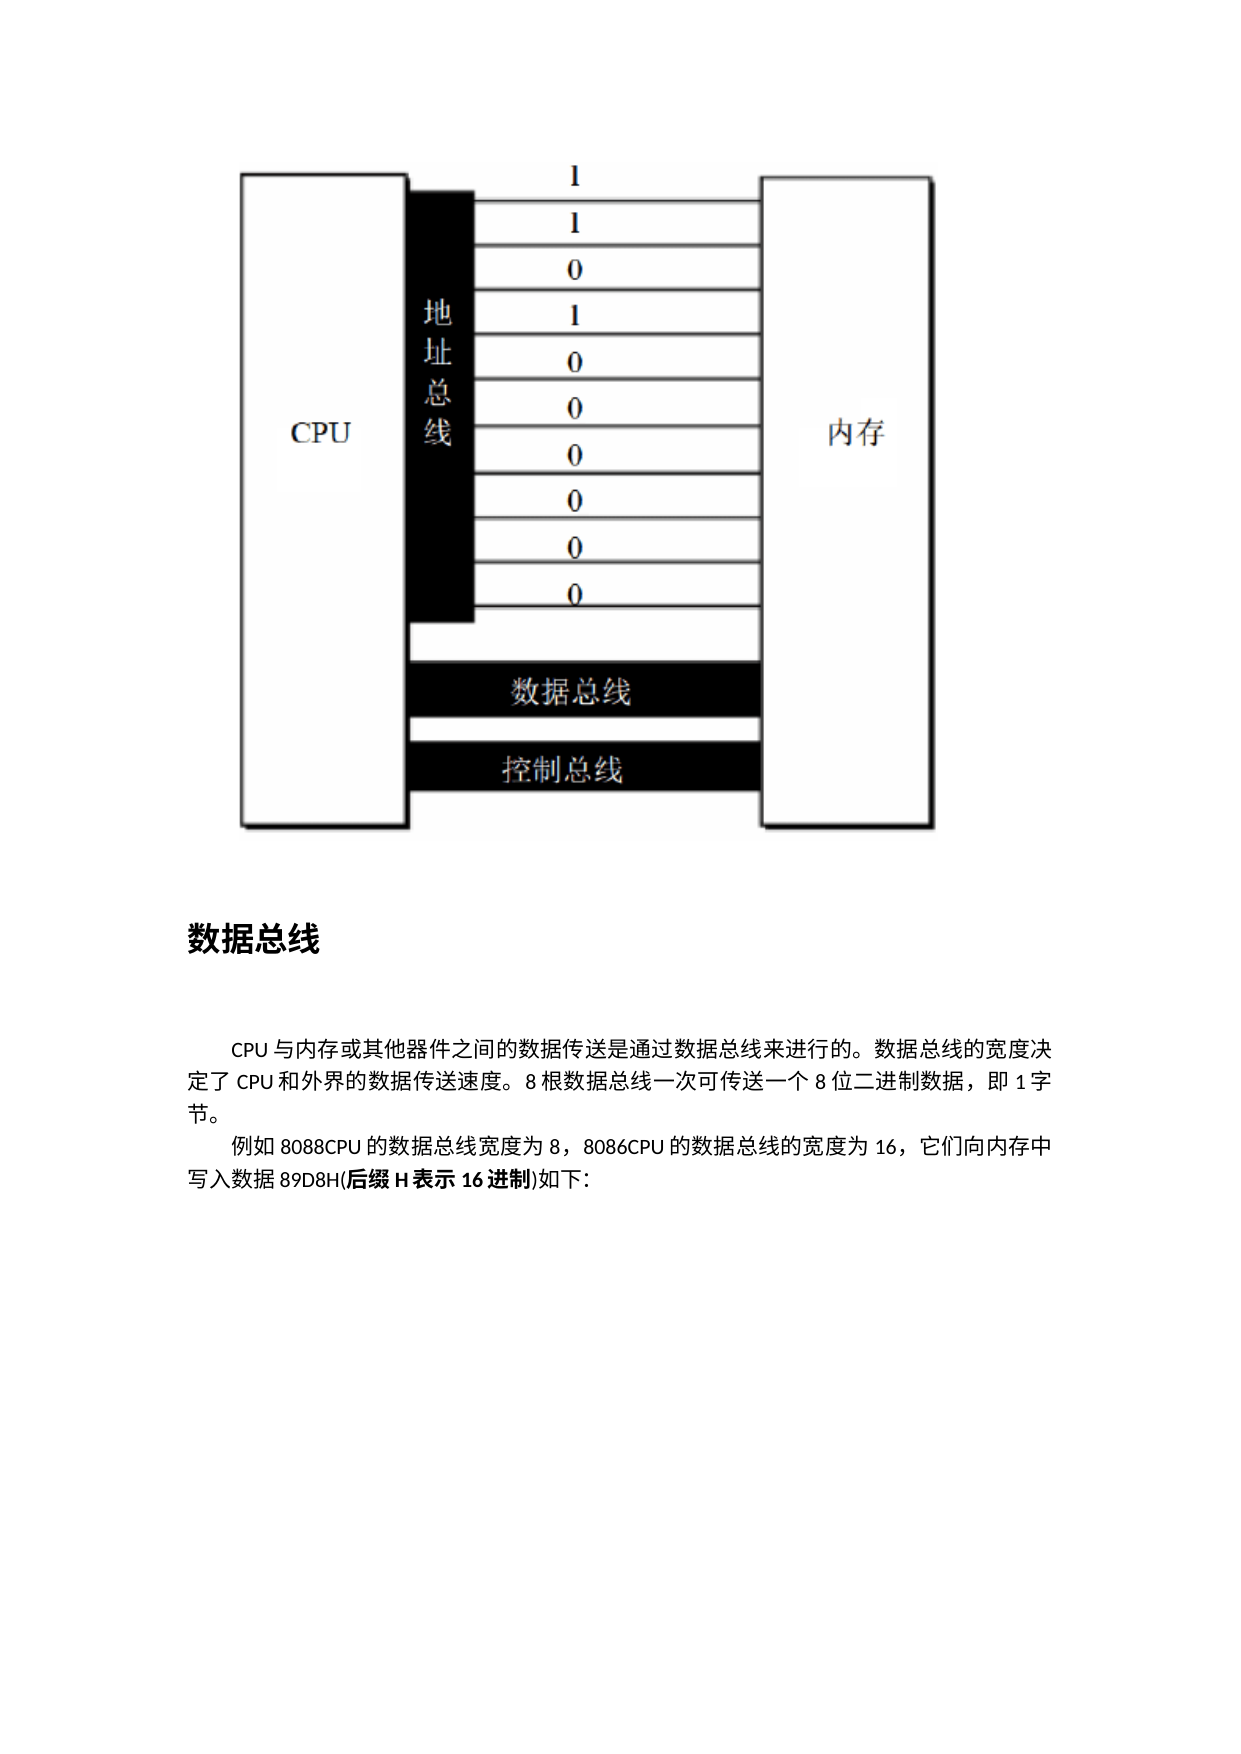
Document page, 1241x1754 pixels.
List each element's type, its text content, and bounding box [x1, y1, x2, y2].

text CPU与内存或其他器件之间的数据传送是通过数据总线来进行的。数据总线的宽度决定了CPU和外界的数据传送速度。8根数据总线一次可传送一个8位二进制数据，即1字节。 [187, 1031, 1053, 1129]
picture [187, 162, 1011, 869]
text 例如8088CPU的数据总线宽度为8，8086CPU的数据总线的宽度为16，它们向内存中写入数据89D8H(后缀H表示16进制)如下： [187, 1129, 1053, 1194]
subtitle 数据总线 [187, 904, 1053, 969]
